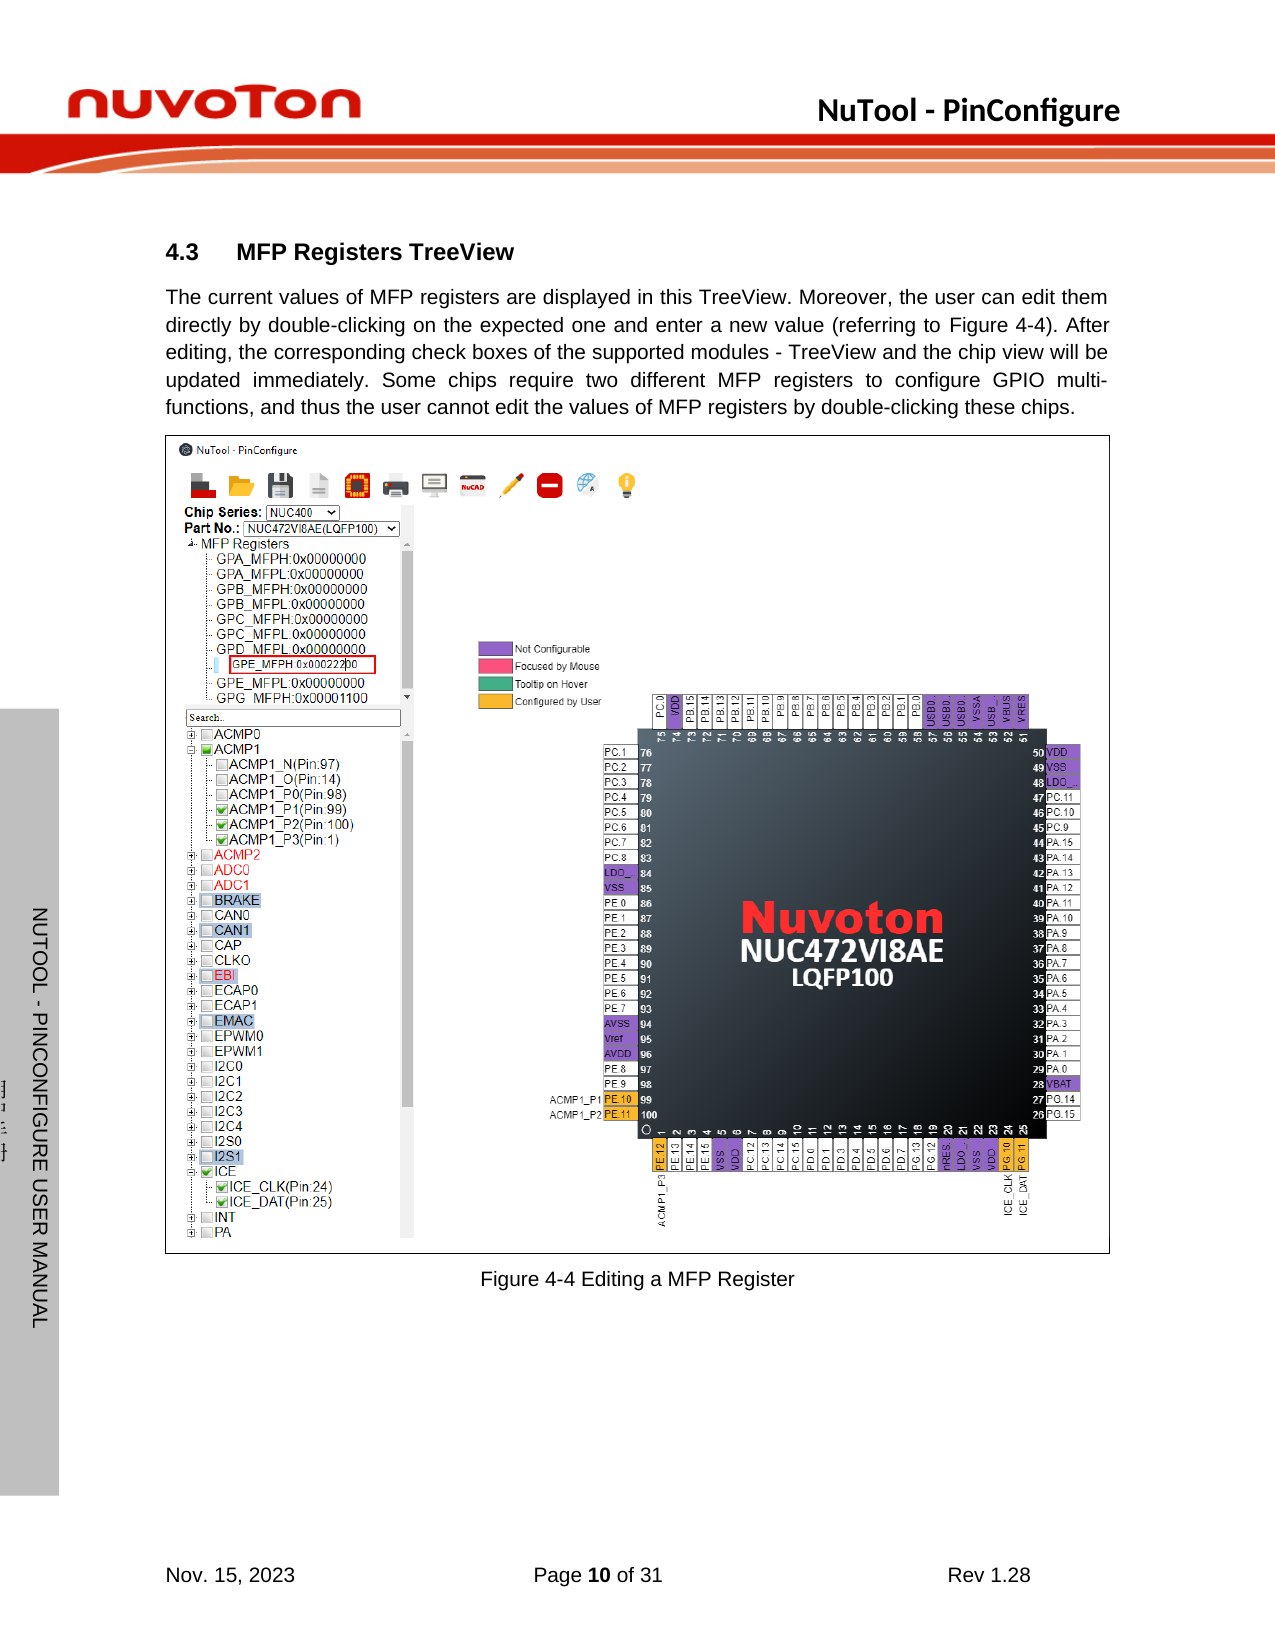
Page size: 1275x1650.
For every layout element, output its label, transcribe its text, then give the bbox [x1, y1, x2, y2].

picture [0, 59, 1275, 201]
picture [177, 441, 1110, 1238]
table_header [166, 436, 1109, 1253]
subtitle MFP Registers TreeView [165, 235, 1109, 268]
